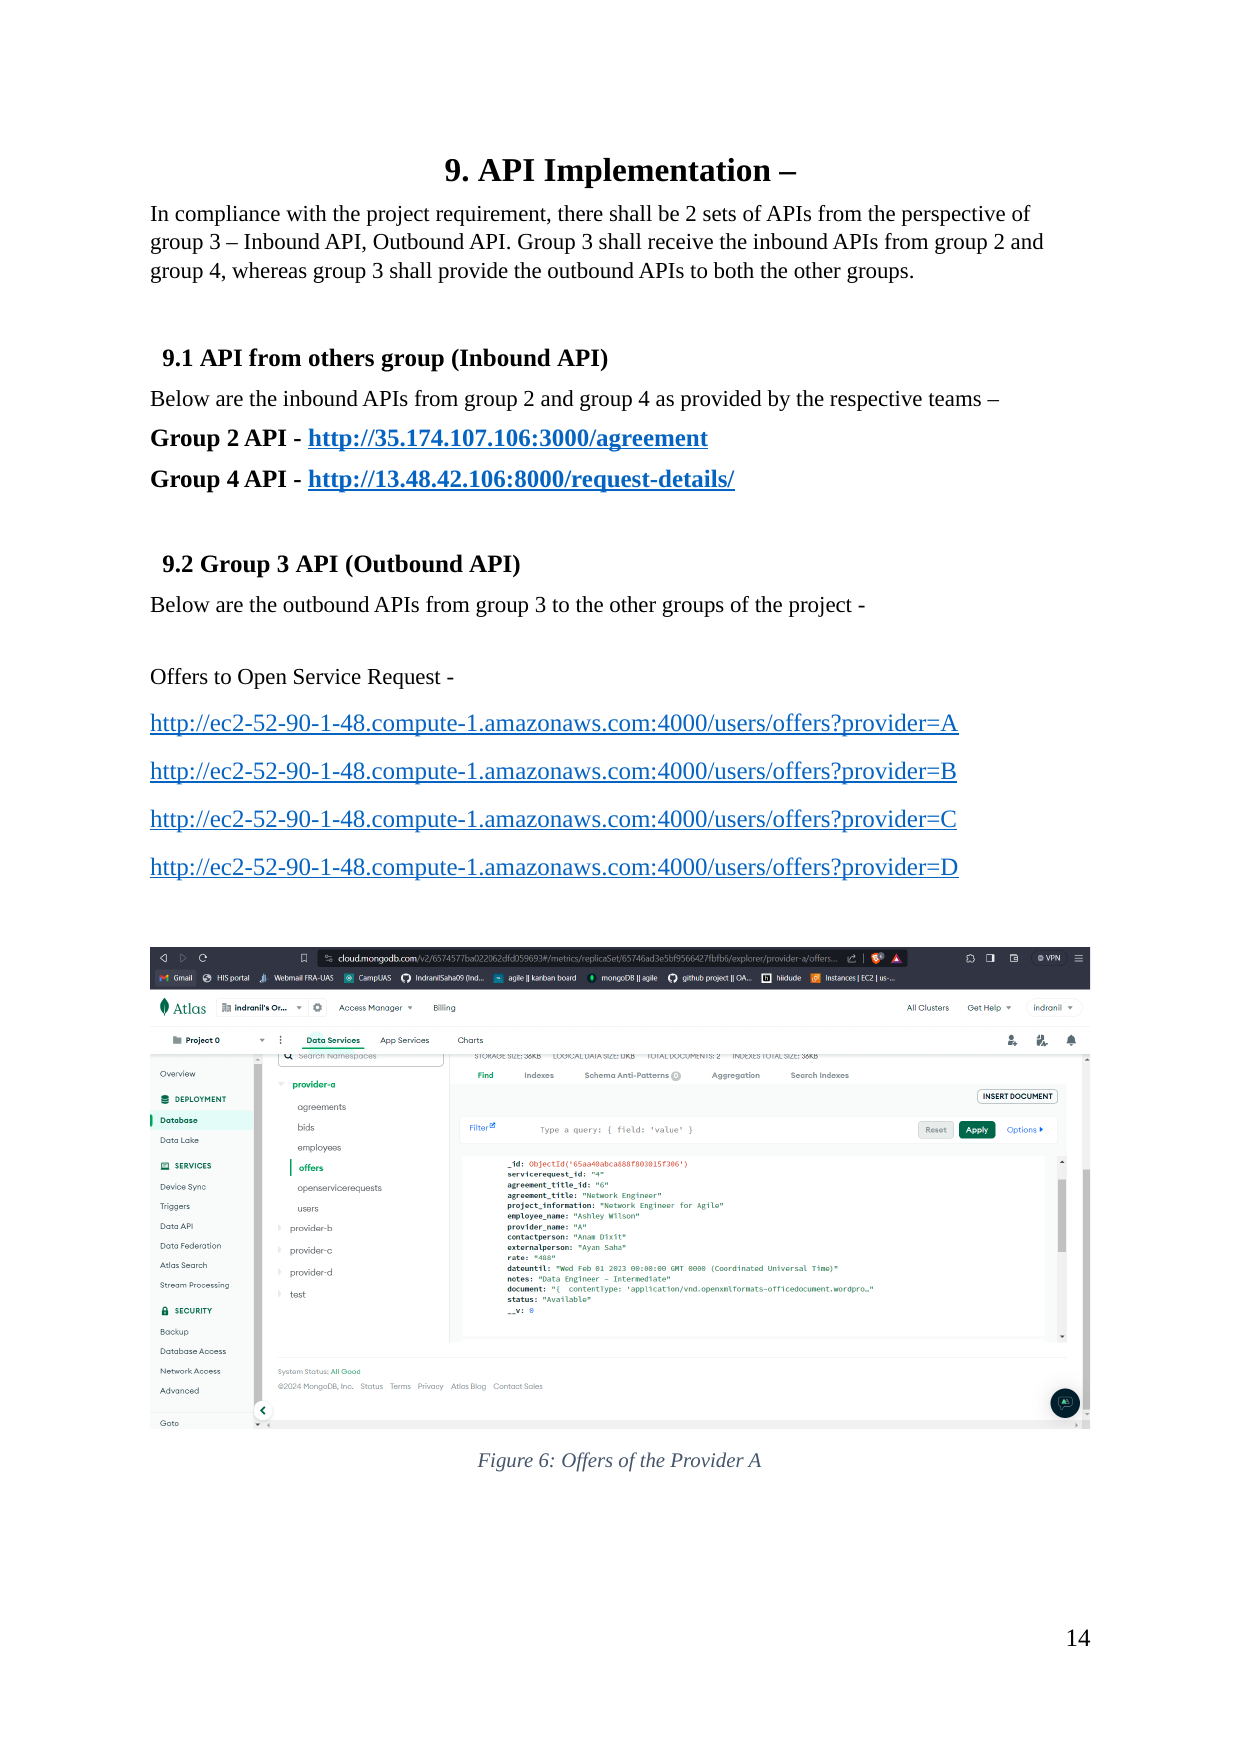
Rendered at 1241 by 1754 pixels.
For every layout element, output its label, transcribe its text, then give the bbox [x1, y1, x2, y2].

subtitle Below are the inbound APIs from group 2 and group 4 as provided by the respective teams – [150, 385, 1090, 411]
subtitle Below are the outbound APIs from group 3 to the other groups of the project - [150, 591, 1090, 617]
text http://ec2-52-90-1-48.compute-1.amazonaws.com:4000/users/offers?provider=B [150, 756, 1090, 785]
text In compliance with the project requirement, there shall be 2 sets of APIs from the perspective of group 3 – Inbound API, Outbound API. Group 3 shall receive the inbound APIs from group 2 and group 4, whereas group 3 shall provide the outbound APIs to both the other groups. [150, 200, 1090, 283]
text http://ec2-52-90-1-48.compute-1.amazonaws.com:4000/users/offers?provider=C [150, 804, 1090, 833]
subtitle 9.1 API from others group (Inbound API) [162, 343, 1090, 372]
text Offers to Open Service Request - [150, 663, 1090, 690]
subtitle 9. API Implementation – [150, 150, 1090, 188]
picture [150, 947, 1091, 1429]
subtitle 9.2 Group 3 API (Outbound API) [162, 549, 1090, 578]
text http://ec2-52-90-1-48.compute-1.amazonaws.com:4000/users/offers?provider=A [150, 708, 1090, 737]
subtitle Group 2 API - http://35.174.107.106:3000/agreement [150, 423, 1090, 452]
subtitle Group 4 API - http://13.48.42.106:8000/request-details/ [150, 464, 1090, 493]
text http://ec2-52-90-1-48.compute-1.amazonaws.com:4000/users/offers?provider=D [150, 852, 1090, 880]
